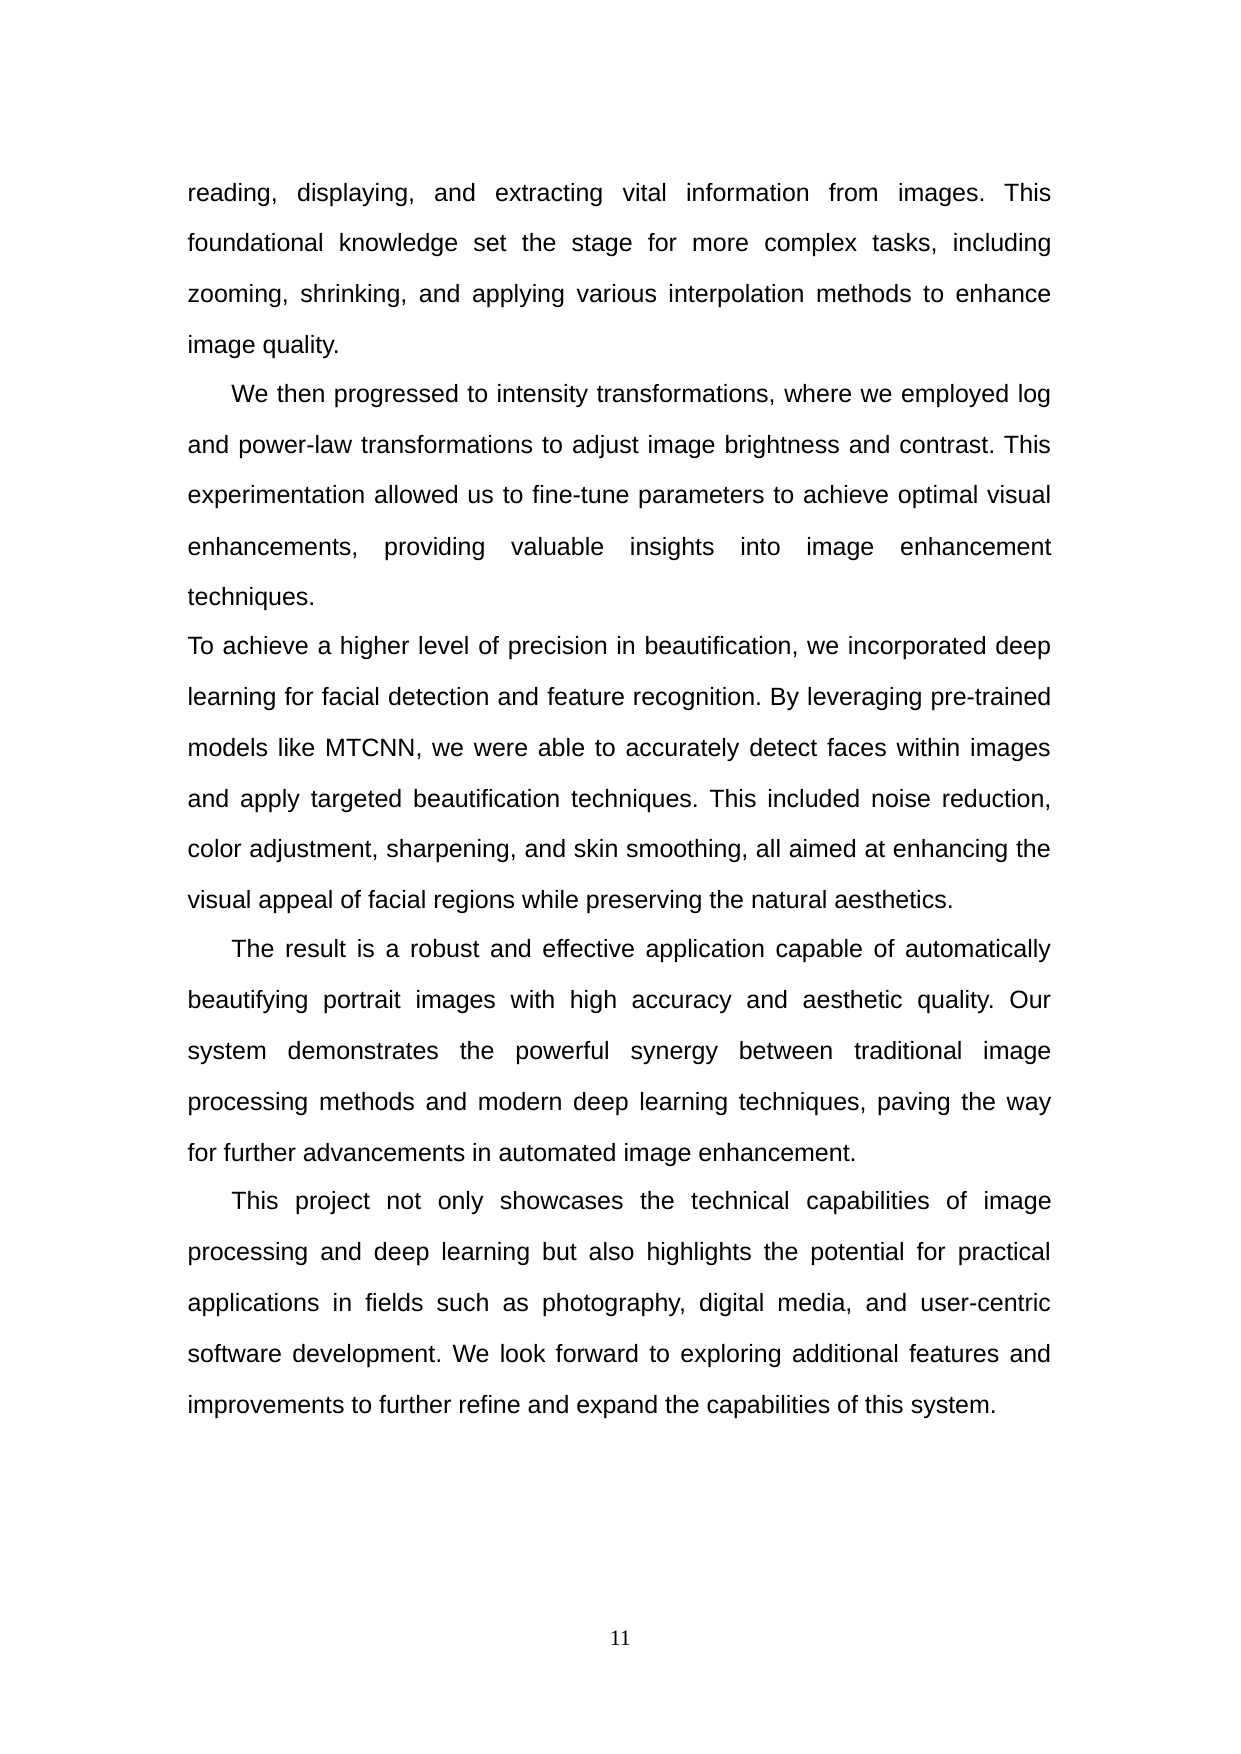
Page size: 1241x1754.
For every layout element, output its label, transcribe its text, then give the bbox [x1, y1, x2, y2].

text This project not only showcases the technical capabilities of image processing and deep learning but also highlights the potential for practical applications in fields such as photography, digital media, and user-centric software development. We look forward to exploring additional features and improvements to further refine and expand the capabilities of this system. [187, 1183, 1053, 1421]
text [187, 175, 1053, 362]
text The result is a robust and effective application capable of automatically beautifying portrait images with high accuracy and aesthetic quality. Our system demonstrates the powerful synergy between traditional image processing methods and modern deep learning techniques, paving the way for further advancements in automated image enhancement. [187, 931, 1053, 1169]
text We then progressed to intensity transformations, where we employed log and power-law transformations to adjust image brightness and contrast. This experimentation allowed us to fine-tune parameters to achieve optimal visual enhancements, providing valuable insights into image enhancement techniques. [187, 376, 1053, 614]
text To achieve a higher level of precision in beautification, we incorporated deep learning for facial detection and feature recognition. By leveraging pre-trained models like MTCNN, we were able to accurately detect faces within images and apply targeted beautification techniques. This included noise reduction, color adjustment, sharpening, and skin smoothing, all aimed at enhancing the visual appeal of facial regions while preserving the natural aesthetics. [187, 628, 1053, 917]
